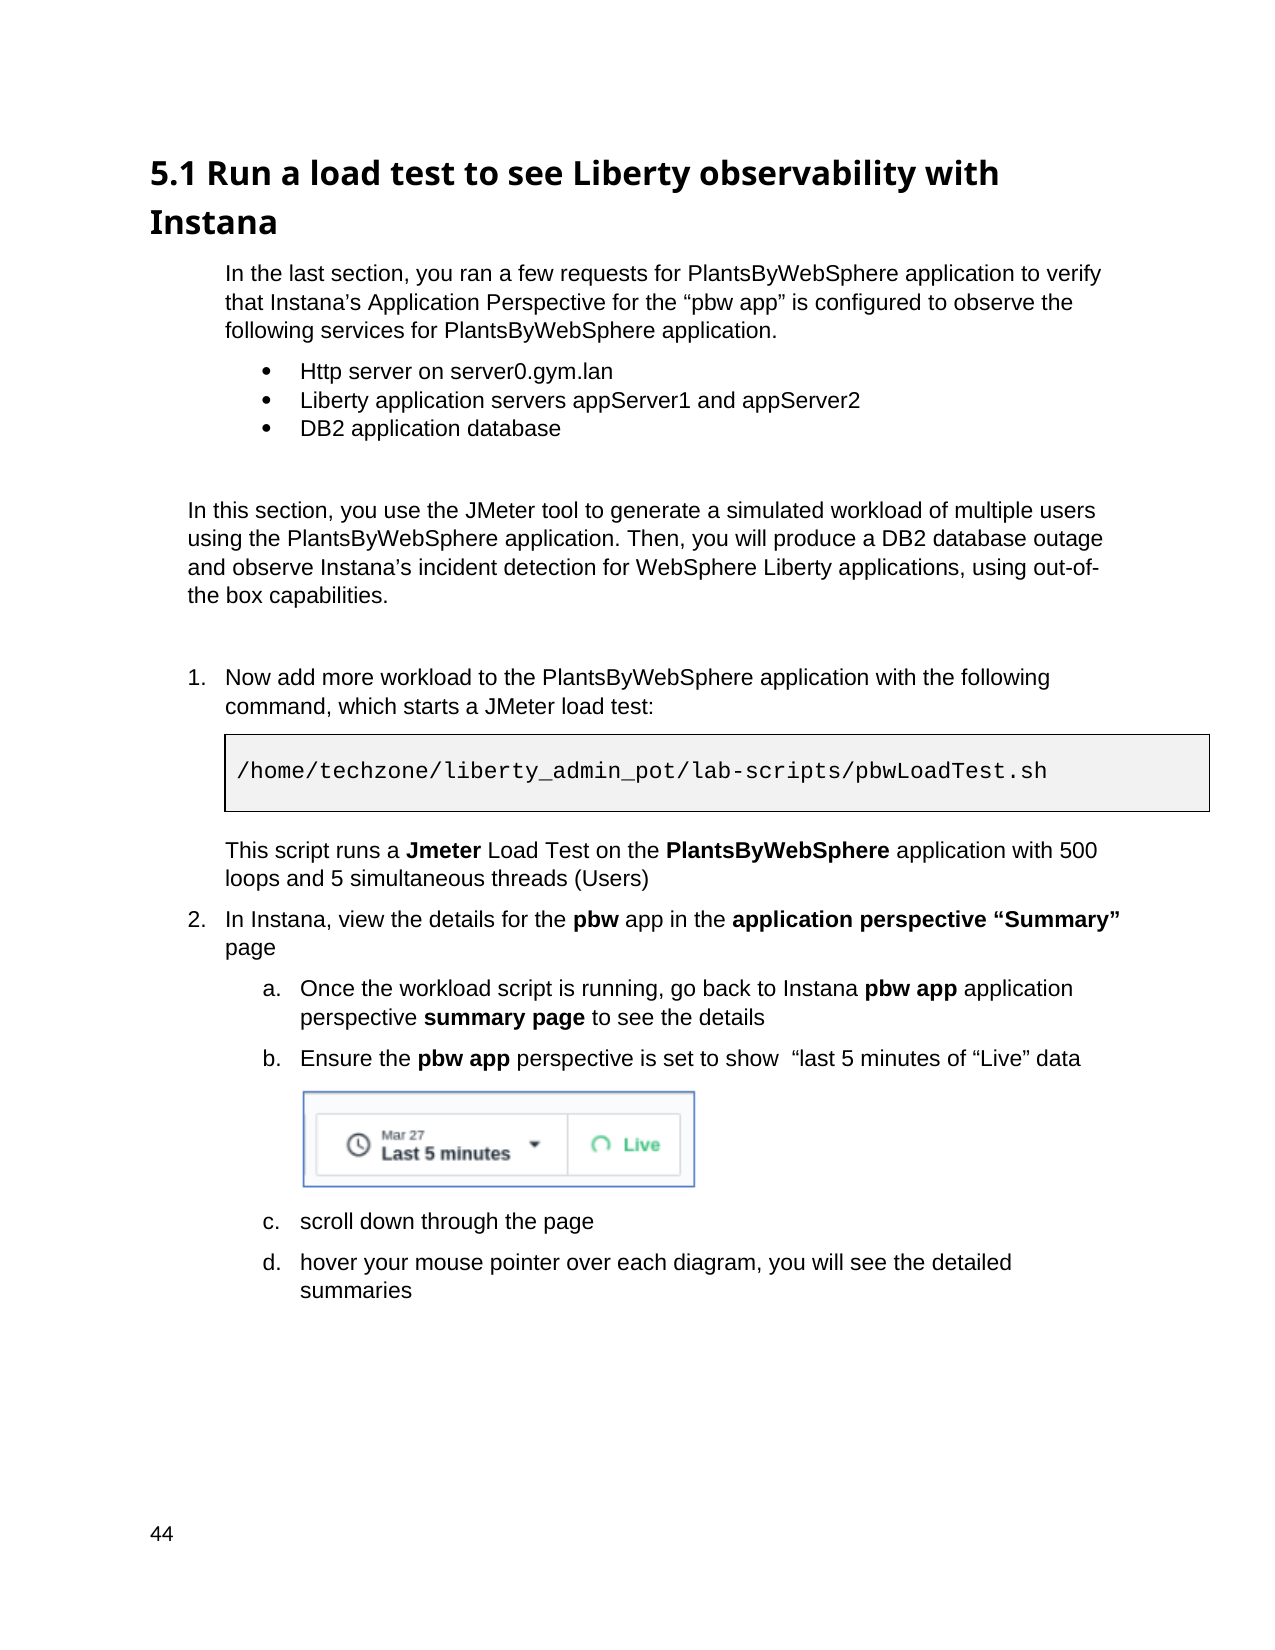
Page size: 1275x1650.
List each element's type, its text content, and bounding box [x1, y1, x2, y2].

list Ensure the pbw app perspective is set to show “last 5 minutes of “Live” data [262, 1045, 1125, 1071]
text This script runs a Jmeter Load Test on the PlantsByWebSphere application with 500 loops and 5 simultaneous threads (Users) [225, 837, 1125, 891]
text In this section, you use the JMeter tool to generate a simulated workload of multiple users using the PlantsByWebSphere application. Then, you will produce a DB2 database outage and observe Instana’s incident detection for WebSphere Liberty applications, using out-of-the box capabilities. [187, 497, 1125, 609]
text In the last section, you ran a few requests for PlantsByWebSphere application to verify that Instana’s Application Perspective for the “pbw app” is configured to observe the following services for PlantsByWebSphere application. [225, 260, 1125, 344]
list scroll down through the page [262, 1208, 1125, 1234]
picture [300, 1085, 700, 1194]
list Http server on server0.gym.lan [262, 358, 1125, 384]
list Once the workload script is running, go back to Instana pbw app application perspective summary page to see the details [262, 975, 1125, 1030]
subtitle 5.1 Run a load test to see Liberty observability with Instana [150, 150, 1125, 244]
table_header /home/techzone/liberty_admin_pot/lab-scripts/pbwLoadTest.sh [226, 735, 1209, 811]
list hover your mouse pointer over each diagram, you will see the detailed summaries [262, 1249, 1125, 1304]
list DB2 application database [262, 415, 1125, 441]
list In Instana, view the details for the pbw app in the application perspective “Summary” page [187, 906, 1125, 961]
list Now add more workload to the PlantsByWebSphere application with the following command, which starts a JMeter load test: [187, 664, 1125, 719]
list Liberty application servers appServer1 and appServer2 [262, 387, 1125, 413]
